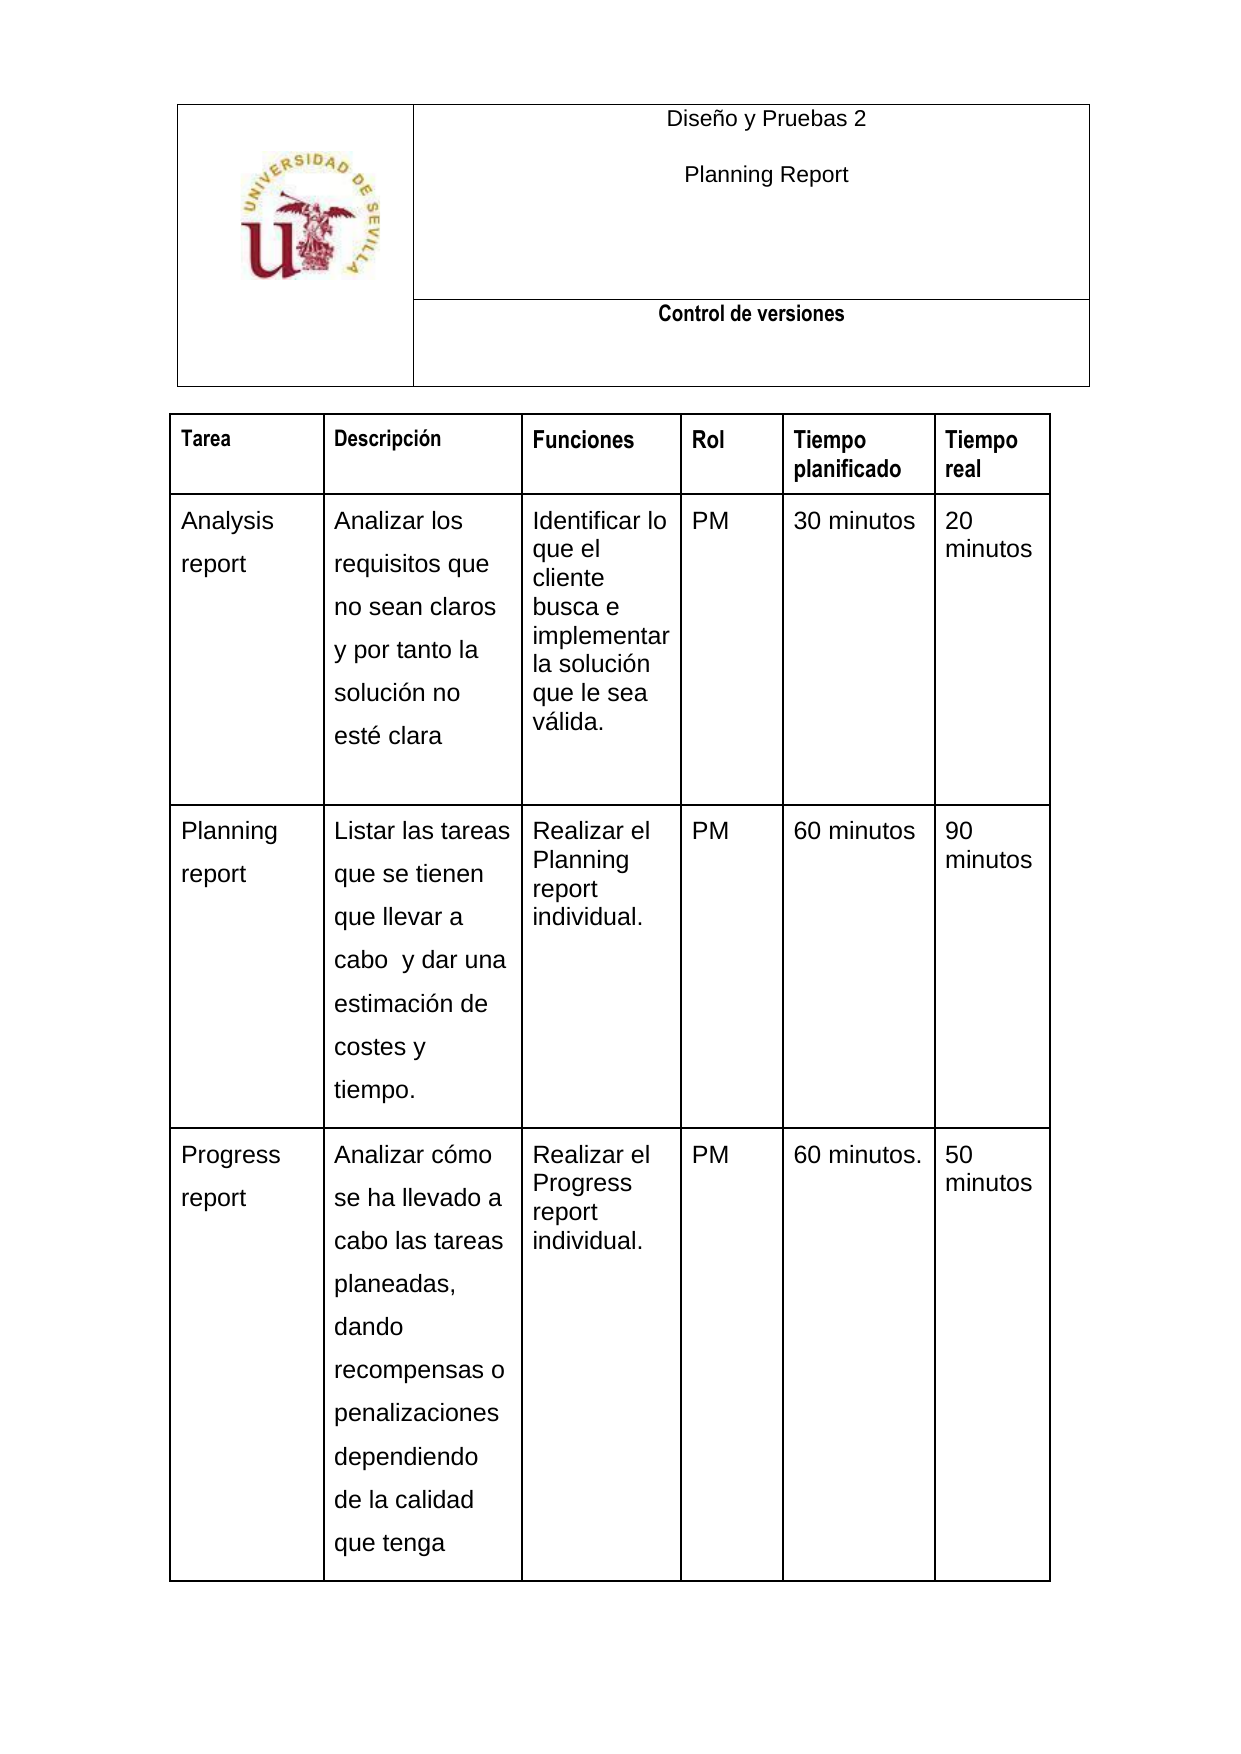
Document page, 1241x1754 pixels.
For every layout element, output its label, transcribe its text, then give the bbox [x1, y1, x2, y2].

table_cell PM [682, 806, 782, 1127]
table_cell Realizar el Progress report individual. [523, 1129, 680, 1580]
table_header Tiempo planificado [784, 415, 934, 493]
table_cell Analizar cómo se ha llevado a cabo las tareas planeadas, dando recompensas o penalizaciones dependiendo de la calidad que tenga [325, 1129, 521, 1580]
table_cell 20 minutos [936, 495, 1049, 803]
table_header Tarea [171, 415, 323, 493]
table_header Funciones [523, 415, 680, 493]
table_cell 30 minutos [784, 495, 934, 803]
picture [240, 151, 381, 280]
table_cell Planning report [171, 806, 323, 1127]
table_cell Progress report [171, 1129, 323, 1580]
table_cell PM [682, 1129, 782, 1580]
table_header Descripción [325, 415, 521, 493]
table_header Tiempo real [936, 415, 1049, 493]
table_header Rol [682, 415, 782, 493]
table_cell 60 minutos. [784, 1129, 934, 1580]
table_cell Analysis report [171, 495, 323, 803]
table_cell 50 minutos [936, 1129, 1049, 1580]
table_cell 90 minutos [936, 806, 1049, 1127]
table_cell 60 minutos [784, 806, 934, 1127]
table_cell Analizar los requisitos que no sean claros y por tanto la solución no esté clara [325, 495, 521, 803]
table_cell Realizar el Planning report individual. [523, 806, 680, 1127]
table_cell Listar las tareas que se tienen que llevar a cabo y dar una estimación de costes y tiempo. [325, 806, 521, 1127]
table_cell Identificar lo que el cliente busca e implementar la solución que le sea válida. [523, 495, 680, 803]
table_cell PM [682, 495, 782, 803]
